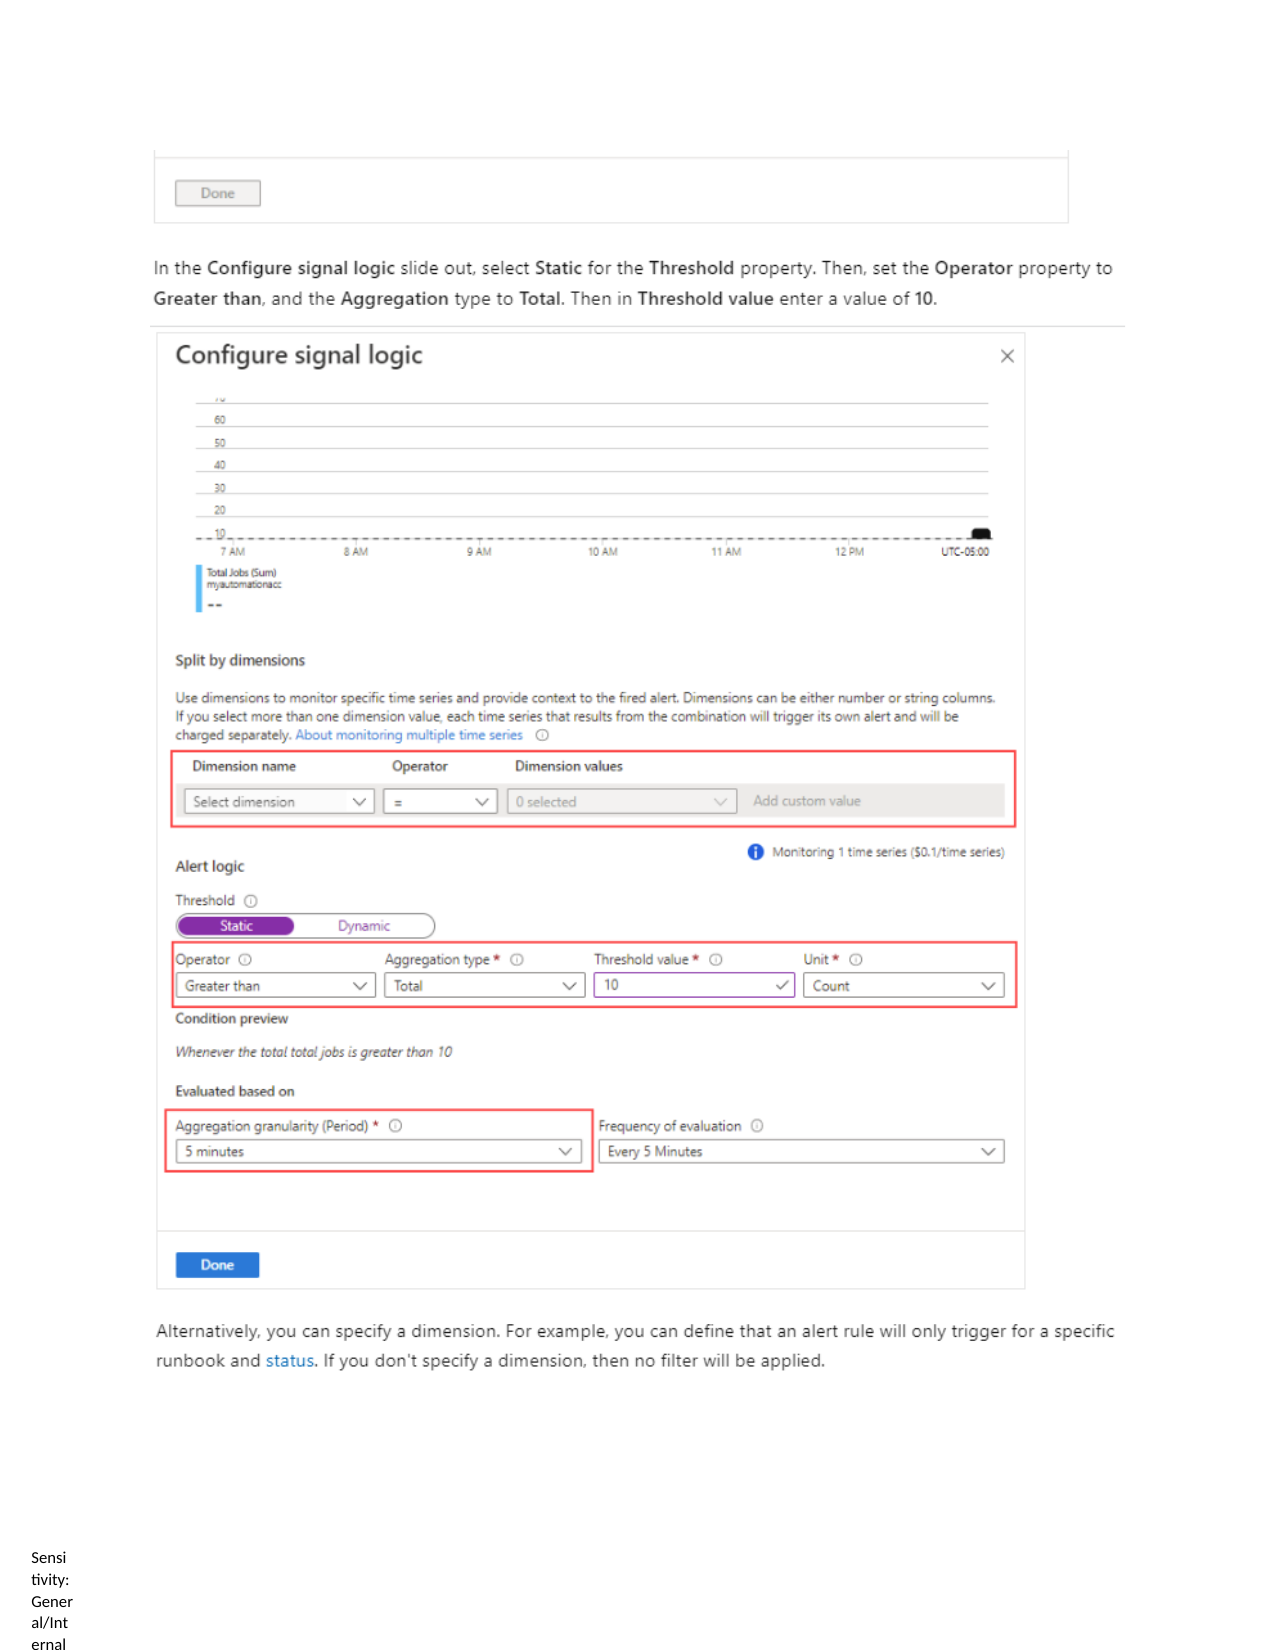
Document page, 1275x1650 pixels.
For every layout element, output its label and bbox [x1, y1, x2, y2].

picture [150, 150, 1125, 317]
picture [150, 322, 1125, 1377]
